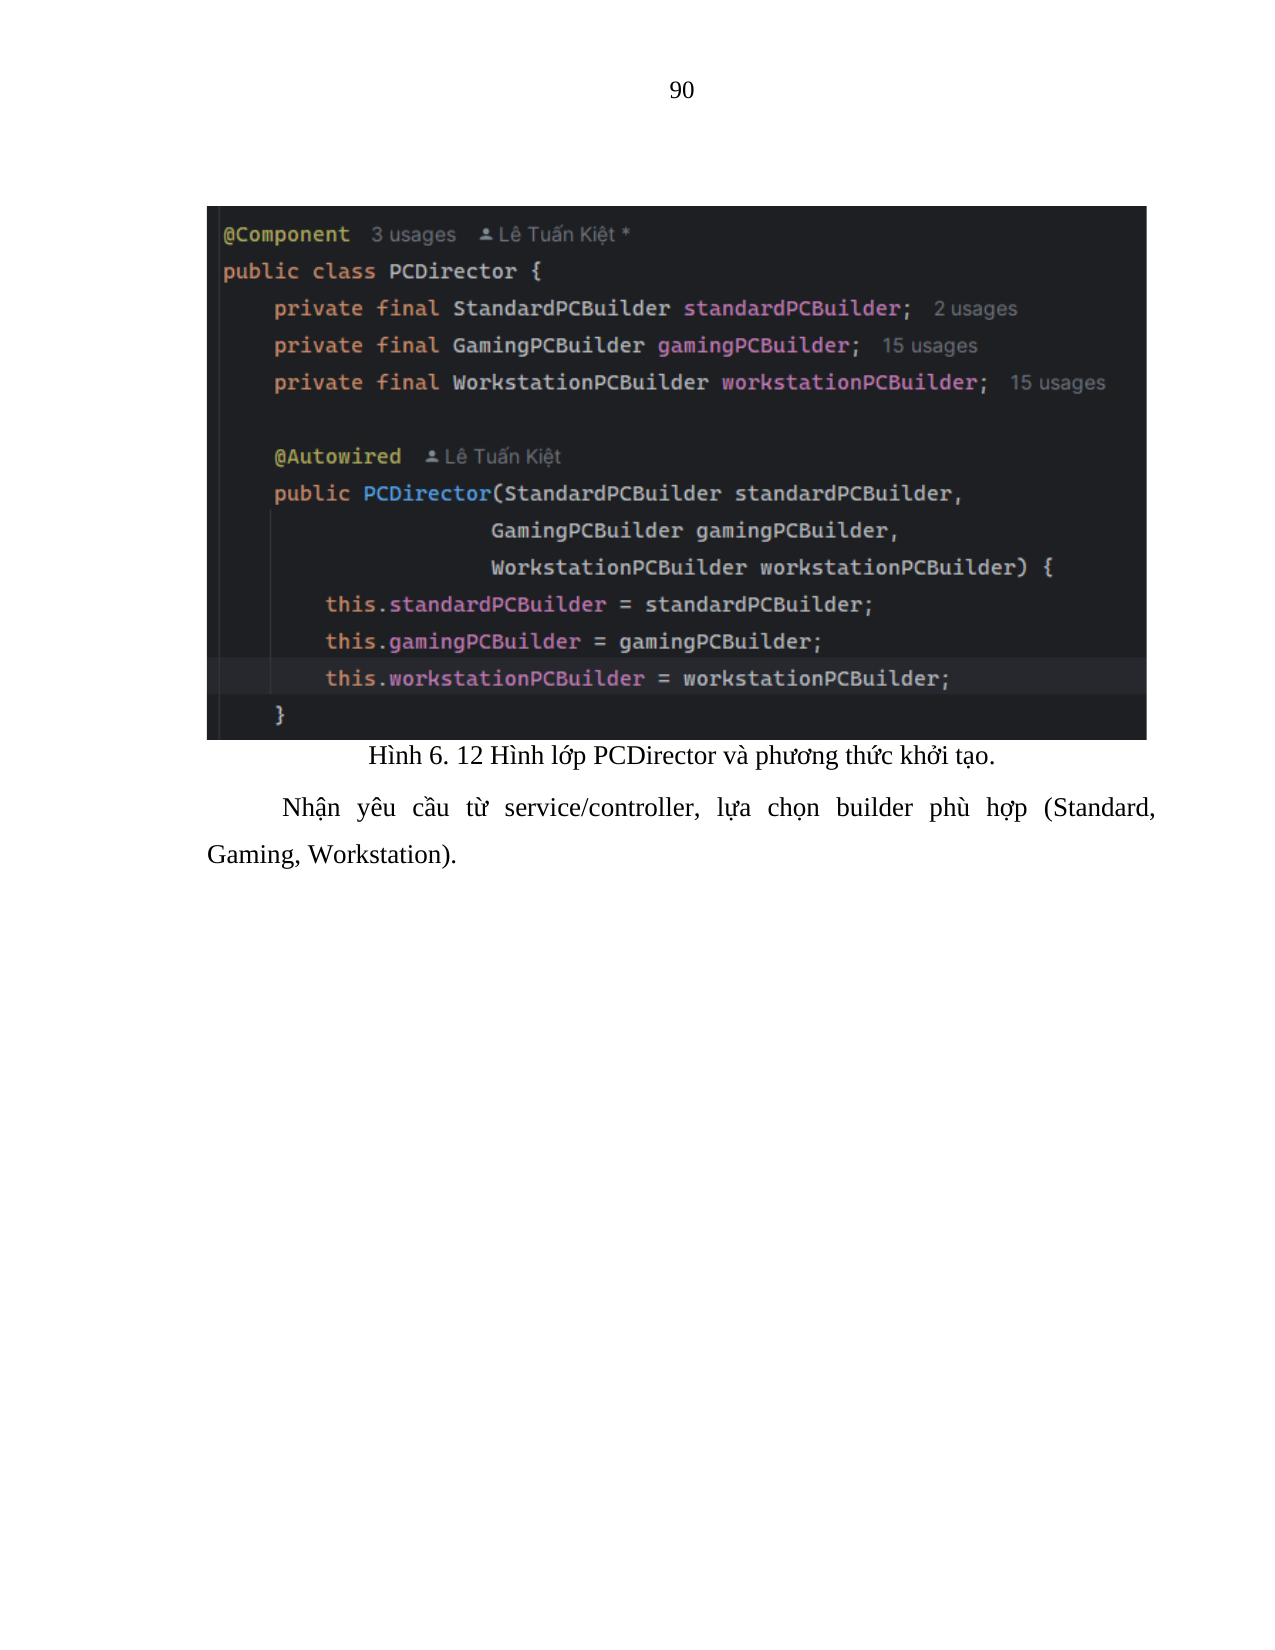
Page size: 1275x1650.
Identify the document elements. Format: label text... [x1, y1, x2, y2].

picture [206, 206, 1147, 740]
text Nhận yêu cầu từ service/controller, lựa chọn builder phù hợp (Standard, Gaming, Workstation). [207, 791, 1157, 869]
